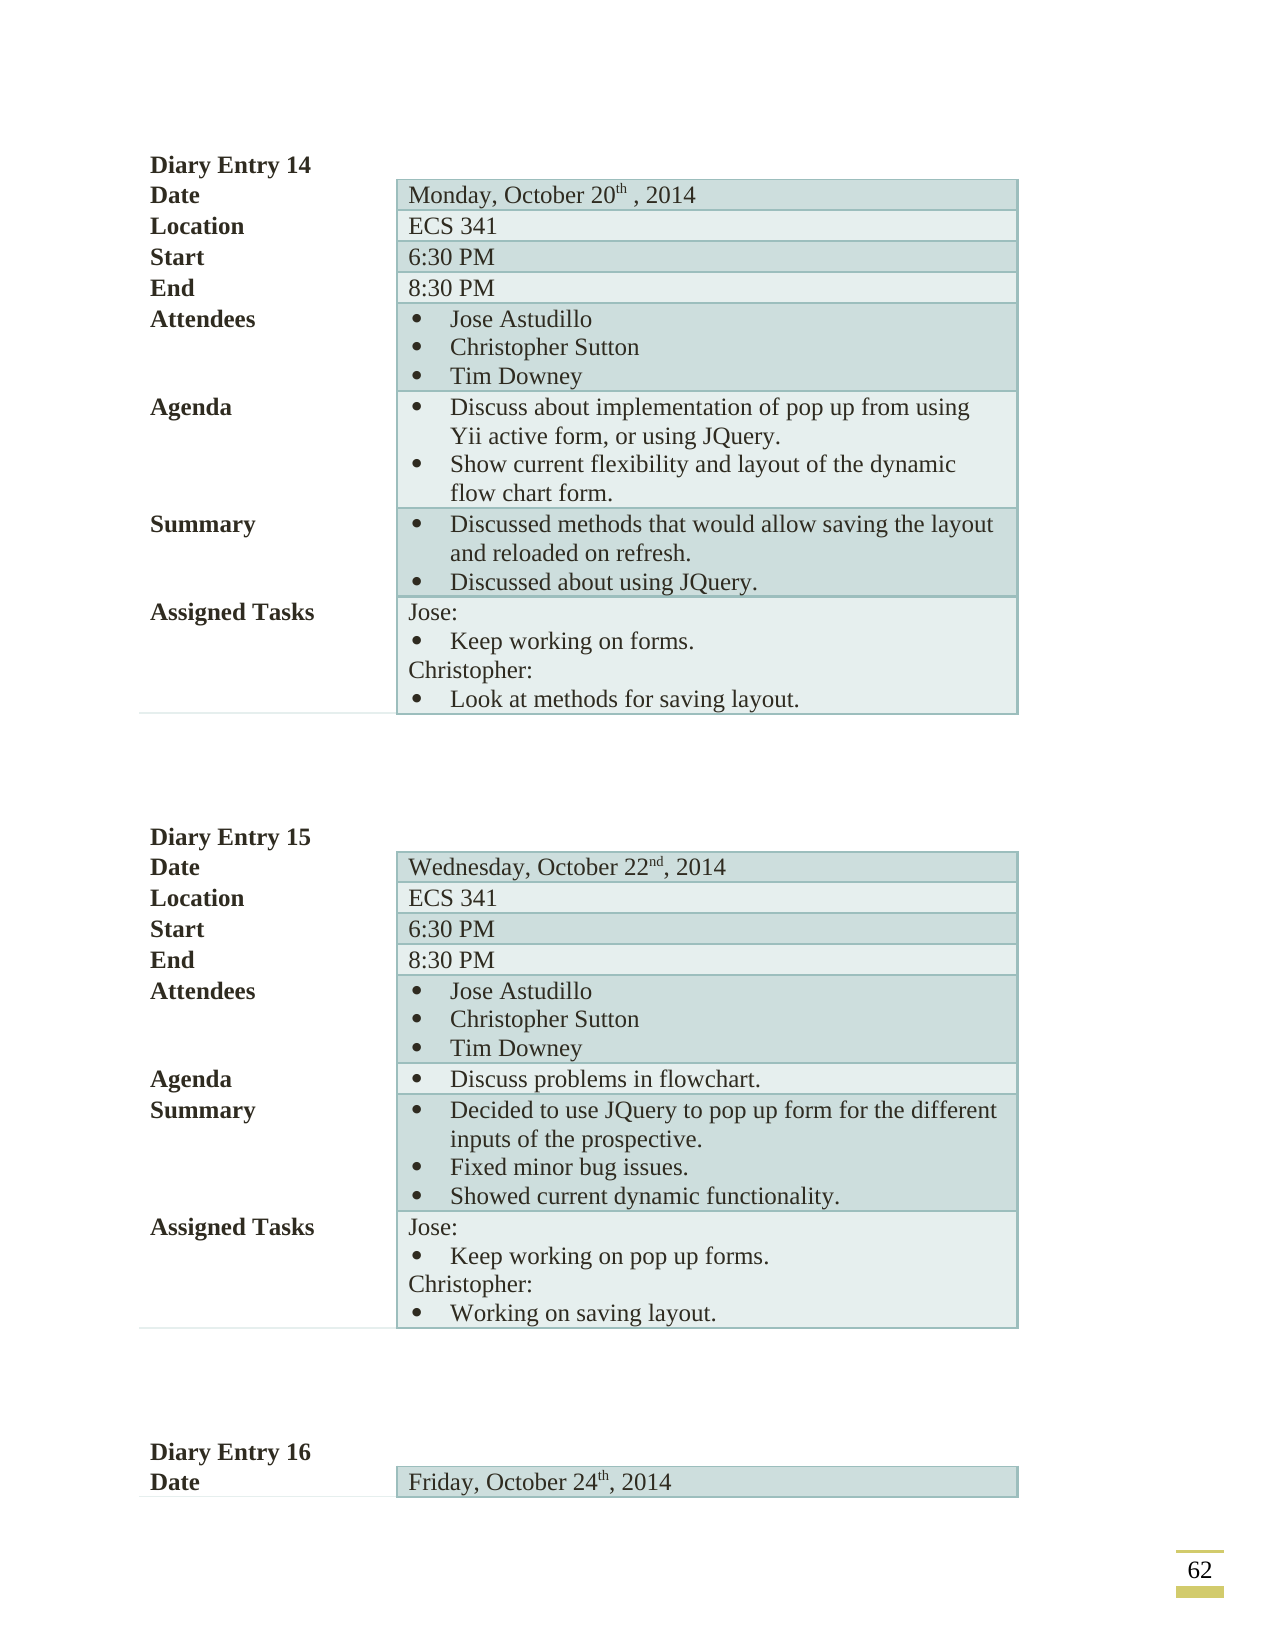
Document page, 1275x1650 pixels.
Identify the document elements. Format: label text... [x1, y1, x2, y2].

table_cell Discuss about implementation of pop up from using Yii active form, or using JQuery. Show current flexibility and layout of the dynamic flow chart form. [398, 392, 1016, 507]
table_cell Summary [139, 1093, 396, 1210]
table_cell Assigned Tasks [139, 595, 396, 712]
table_cell Jose Astudillo Christopher Sutton Tim Downey [398, 304, 1016, 390]
table_cell Wednesday, October 22nd, 2014 [398, 853, 1016, 881]
table_cell Start [139, 912, 396, 943]
table_cell Location [139, 209, 396, 240]
table_cell Discuss problems in flowchart. [398, 1064, 1016, 1093]
table_cell ECS 341 [398, 883, 1016, 912]
table_cell Jose Astudillo Christopher Sutton Tim Downey [398, 976, 1016, 1062]
table_cell Start [139, 240, 396, 271]
table_cell Jose: Keep working on forms. Christopher: Look at methods for saving layout. [398, 598, 1016, 712]
table_cell Attendees [139, 302, 396, 390]
table_cell Date [139, 1466, 396, 1496]
table_cell Decided to use JQuery to pop up form for the different inputs of the prospective. Fixed minor bug issues. Showed current dynamic functionality. [398, 1095, 1016, 1210]
table_cell Friday, October 24th, 2014 [398, 1467, 1016, 1496]
table_cell Date [139, 851, 396, 881]
table_cell Location [139, 881, 396, 912]
table_cell Summary [139, 507, 396, 595]
table_cell Assigned Tasks [139, 1210, 396, 1327]
table_cell Agenda [139, 390, 396, 507]
table_cell End [139, 271, 396, 302]
table_cell 6:30 PM [398, 242, 1016, 271]
table_cell End [139, 943, 396, 974]
table_header Diary Entry 15 [139, 822, 1017, 851]
table_cell ECS 341 [398, 211, 1016, 240]
table_cell Date [139, 179, 396, 209]
table_cell 6:30 PM [398, 914, 1016, 943]
table_cell Agenda [139, 1062, 396, 1093]
table_header Diary Entry 14 [139, 150, 1017, 179]
table_cell Discussed methods that would allow saving the layout and reloaded on refresh. Discussed about using JQuery. [398, 509, 1016, 595]
table_header Diary Entry 16 [139, 1437, 1017, 1466]
table_cell 8:30 PM [398, 273, 1016, 302]
table_cell Jose: Keep working on pop up forms. Christopher: Working on saving layout. [398, 1212, 1016, 1327]
table_cell Attendees [139, 974, 396, 1062]
table_cell Monday, October 20th , 2014 [398, 180, 1016, 209]
table_cell 8:30 PM [398, 945, 1016, 974]
